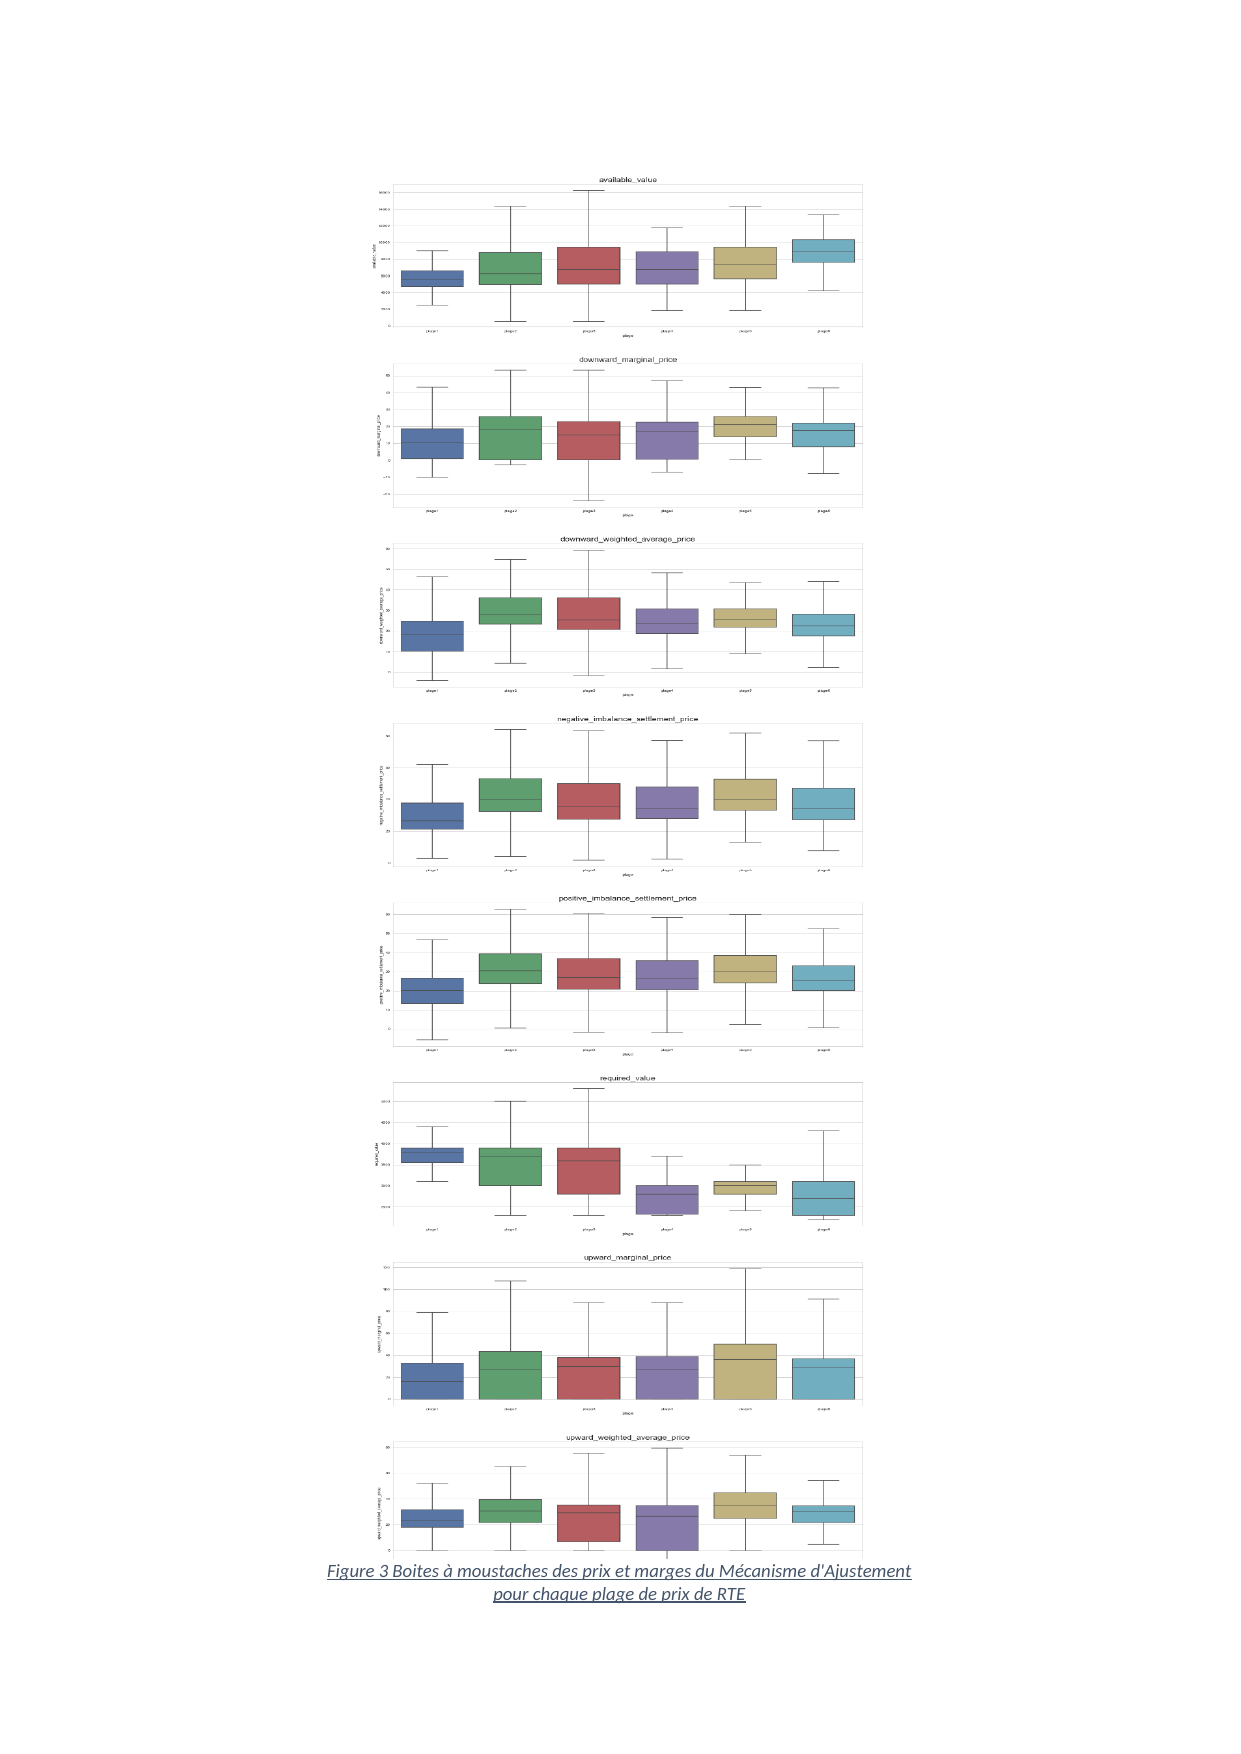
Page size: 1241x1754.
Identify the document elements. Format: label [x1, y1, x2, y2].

picture [317, 147, 923, 1558]
